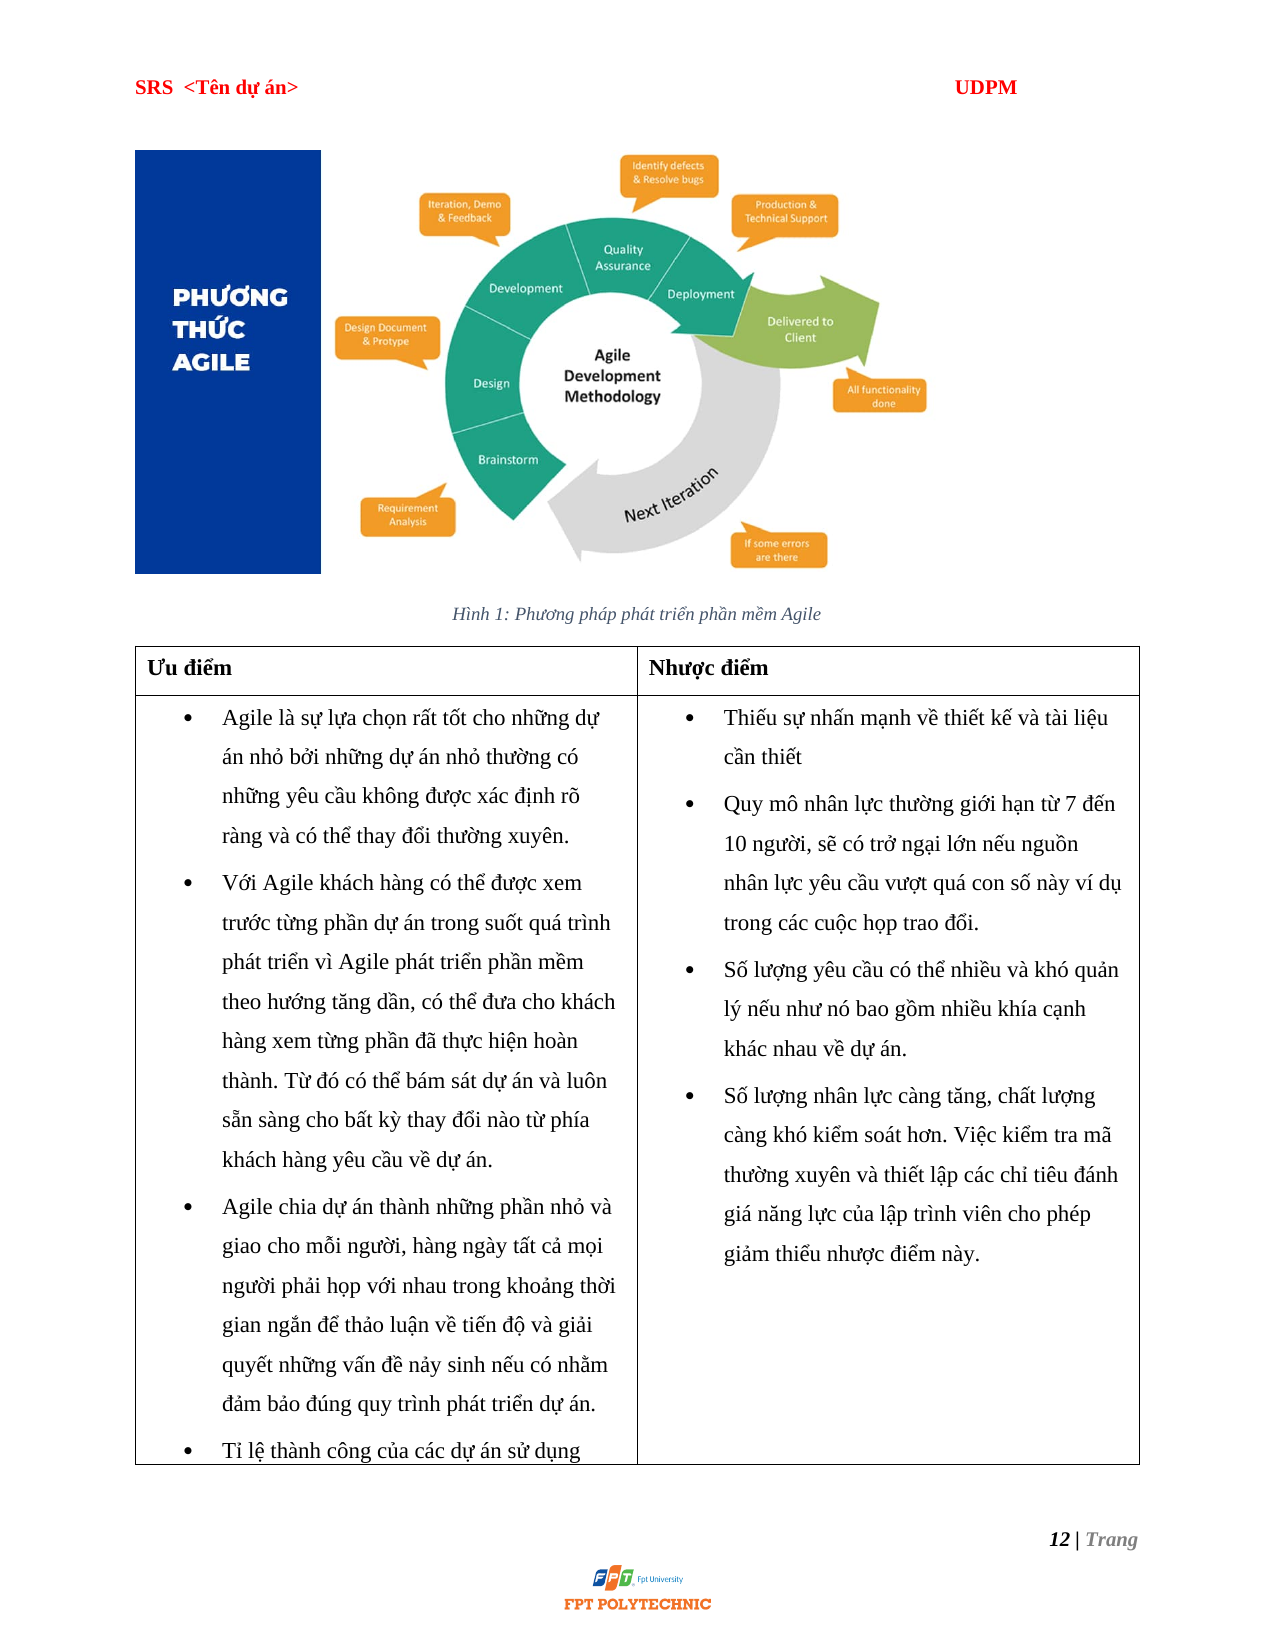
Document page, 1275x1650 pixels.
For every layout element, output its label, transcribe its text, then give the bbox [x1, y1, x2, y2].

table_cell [638, 696, 1139, 1464]
text Hình 1: Phương pháp phát triển phần mềm Agile [135, 603, 1140, 625]
picture [563, 1555, 712, 1628]
table_header Nhược điểm [638, 647, 1139, 695]
table_header Ưu điểm [136, 647, 637, 695]
picture [135, 150, 946, 574]
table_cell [136, 696, 637, 1464]
